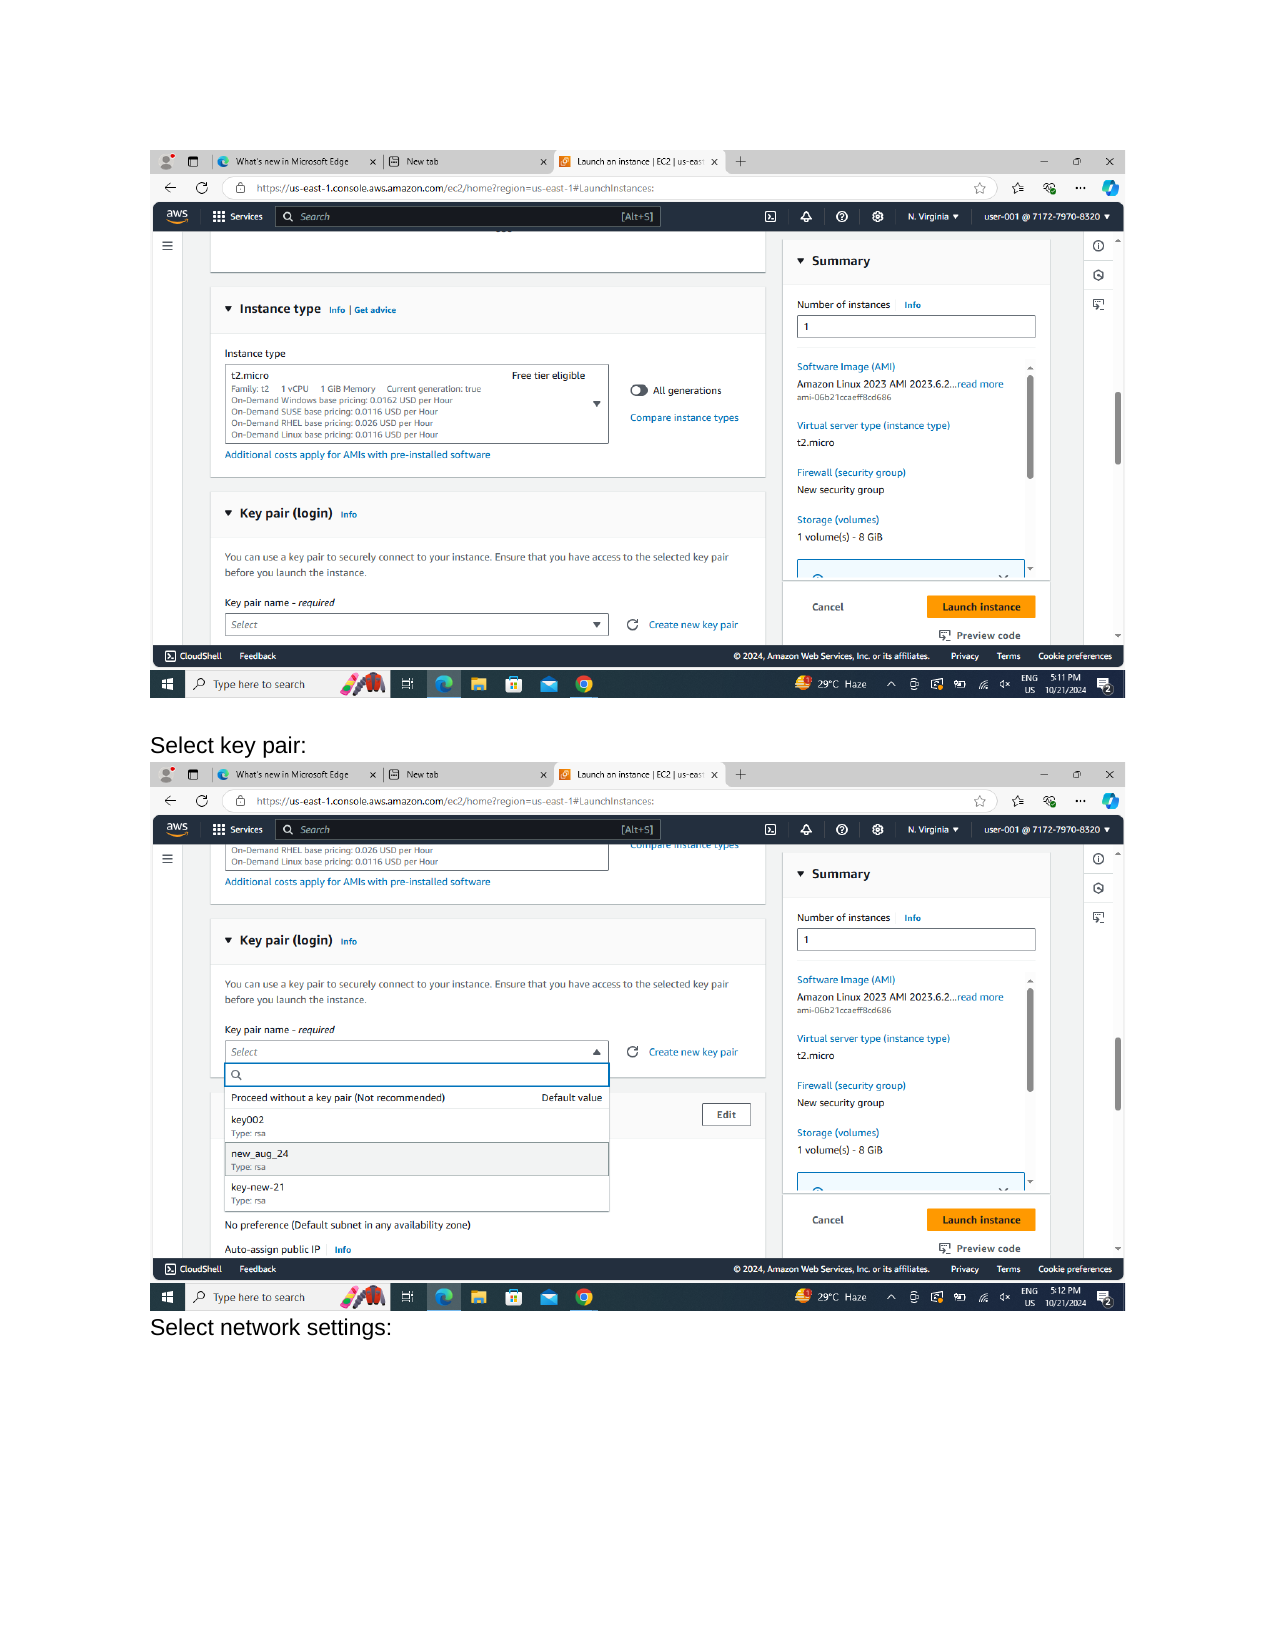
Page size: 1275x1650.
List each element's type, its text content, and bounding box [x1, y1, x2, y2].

picture [150, 762, 1125, 1311]
text Select network settings: [150, 1314, 1125, 1340]
text Select key pair: [150, 732, 1125, 758]
picture [150, 150, 1125, 698]
